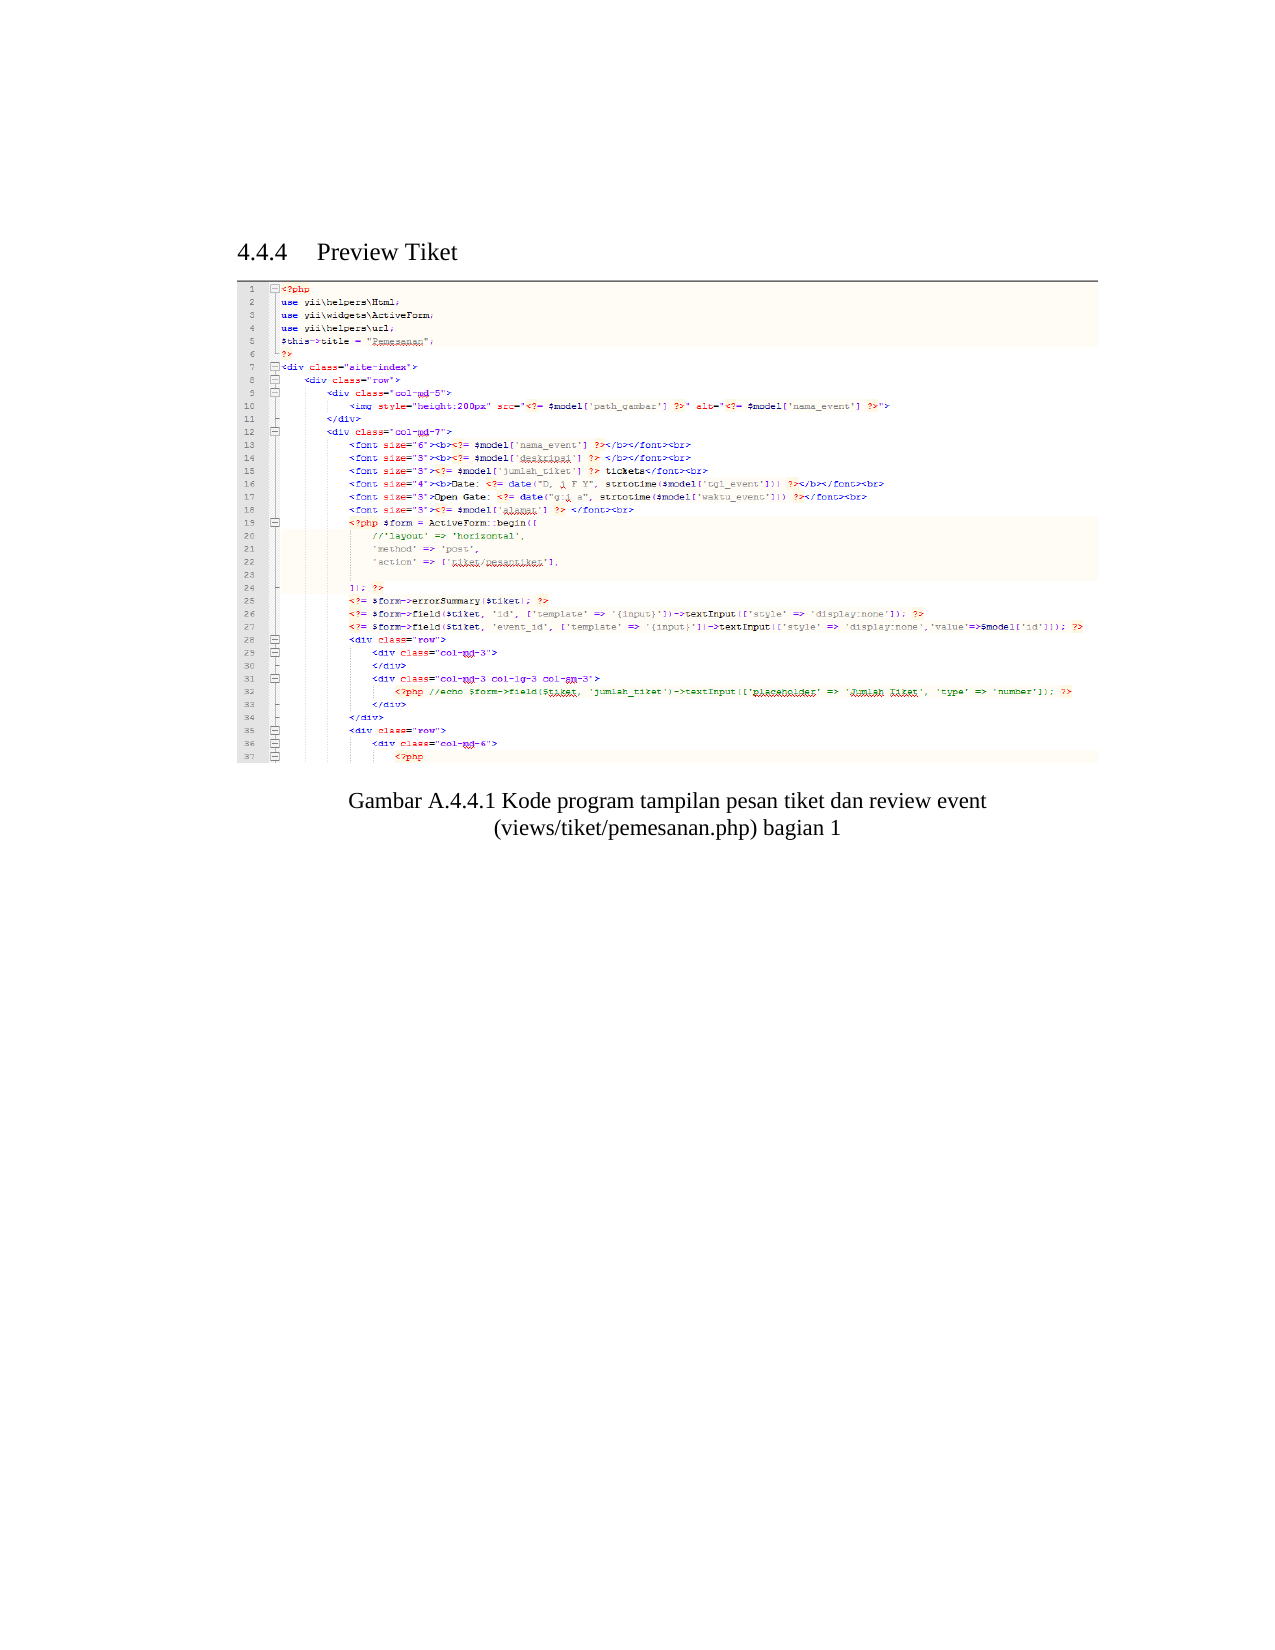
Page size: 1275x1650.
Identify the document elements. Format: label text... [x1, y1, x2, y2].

subtitle Preview Tiket [237, 237, 1098, 266]
picture [237, 280, 1098, 763]
